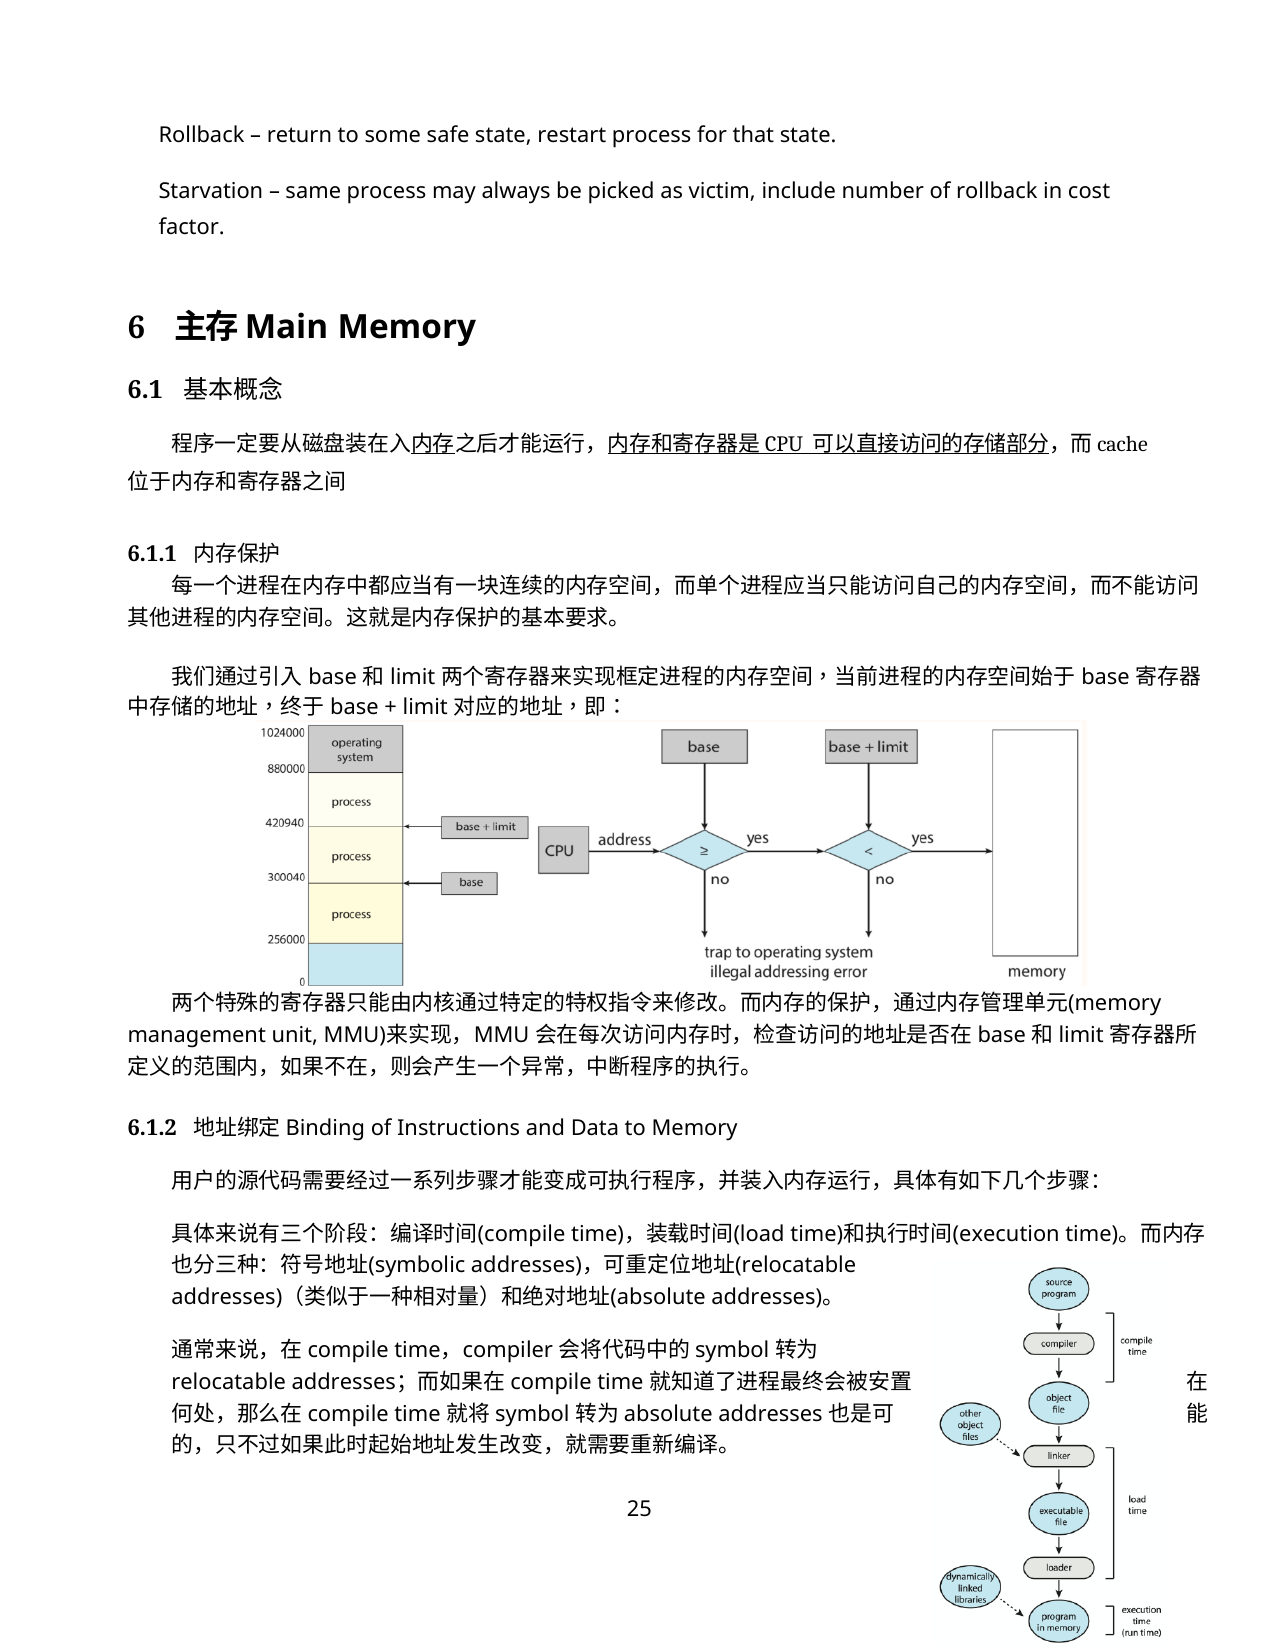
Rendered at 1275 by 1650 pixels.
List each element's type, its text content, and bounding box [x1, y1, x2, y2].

list 内存保护 [127, 536, 1217, 568]
text 两个特殊的寄存器只能由内核通过特定的特权指令来修改。而内存的保护，通过内存管理单元(memory management unit, MMU)来实现，MMU 会在每次访问内存时，检查访问的地址是否在 base 和 limit 寄存器所定义的范围内，如果不在，则会产生一个异常，中断程序的执行。 [127, 985, 1217, 1080]
text 每一个进程在内存中都应当有一块连续的内存空间，而单个进程应当只能访问自己的内存空间，而不能访问其他进程的内存空间。这就是内存保护的基本要求。 [127, 568, 1217, 631]
text Starvation – same process may always be picked as victim, include number of rollback in cost factor. [158, 175, 1148, 241]
text 程序一定要从磁盘装在入内存之后才能运行，内存和寄存器是 CPU 可以直接访问的存储部分，而 cache 位于内存和寄存器之间 [127, 426, 1148, 495]
text 主存 Main Memory [127, 303, 1217, 348]
picture [933, 1261, 1168, 1647]
list 地址绑定 Binding of Instructions and Data to Memory [127, 1110, 1217, 1142]
text 我们通过引入 base 和 limit 两个寄存器来实现框定进程的内存空间，当前进程的内存空间始于 base 寄存器中存储的地址，终于 base + limit 对应的地址，即： [127, 661, 1217, 721]
text 用户的源代码需要经过一系列步骤才能变成可执行程序，并装入内存运行，具体有如下几个步骤： [171, 1163, 1217, 1194]
picture [257, 720, 1087, 986]
text 基本概念 [127, 371, 1217, 405]
text 通常来说，在 compile time，compiler 会将代码中的 symbol 转为 relocatable addresses；而如果在 compile time 就知道了进程最终会被安置在何处，那么在 compile time 就将 symbol 转为 absolute addresses 也是可能的，只不过如果此时起始地址发生改变，就需要重新编译。 [171, 1332, 933, 1459]
text 具体来说有三个阶段：编译时间(compile time)，装载时间(load time)和执行时间(execution time)。而内存也分三种：符号地址(symbolic addresses)，可重定位地址(relocatable addresses)（类似于一种相对量）和绝对地址(absolute addresses)。 [171, 1216, 1217, 1311]
text Rollback – return to some safe state, restart process for that state. [158, 119, 1148, 148]
